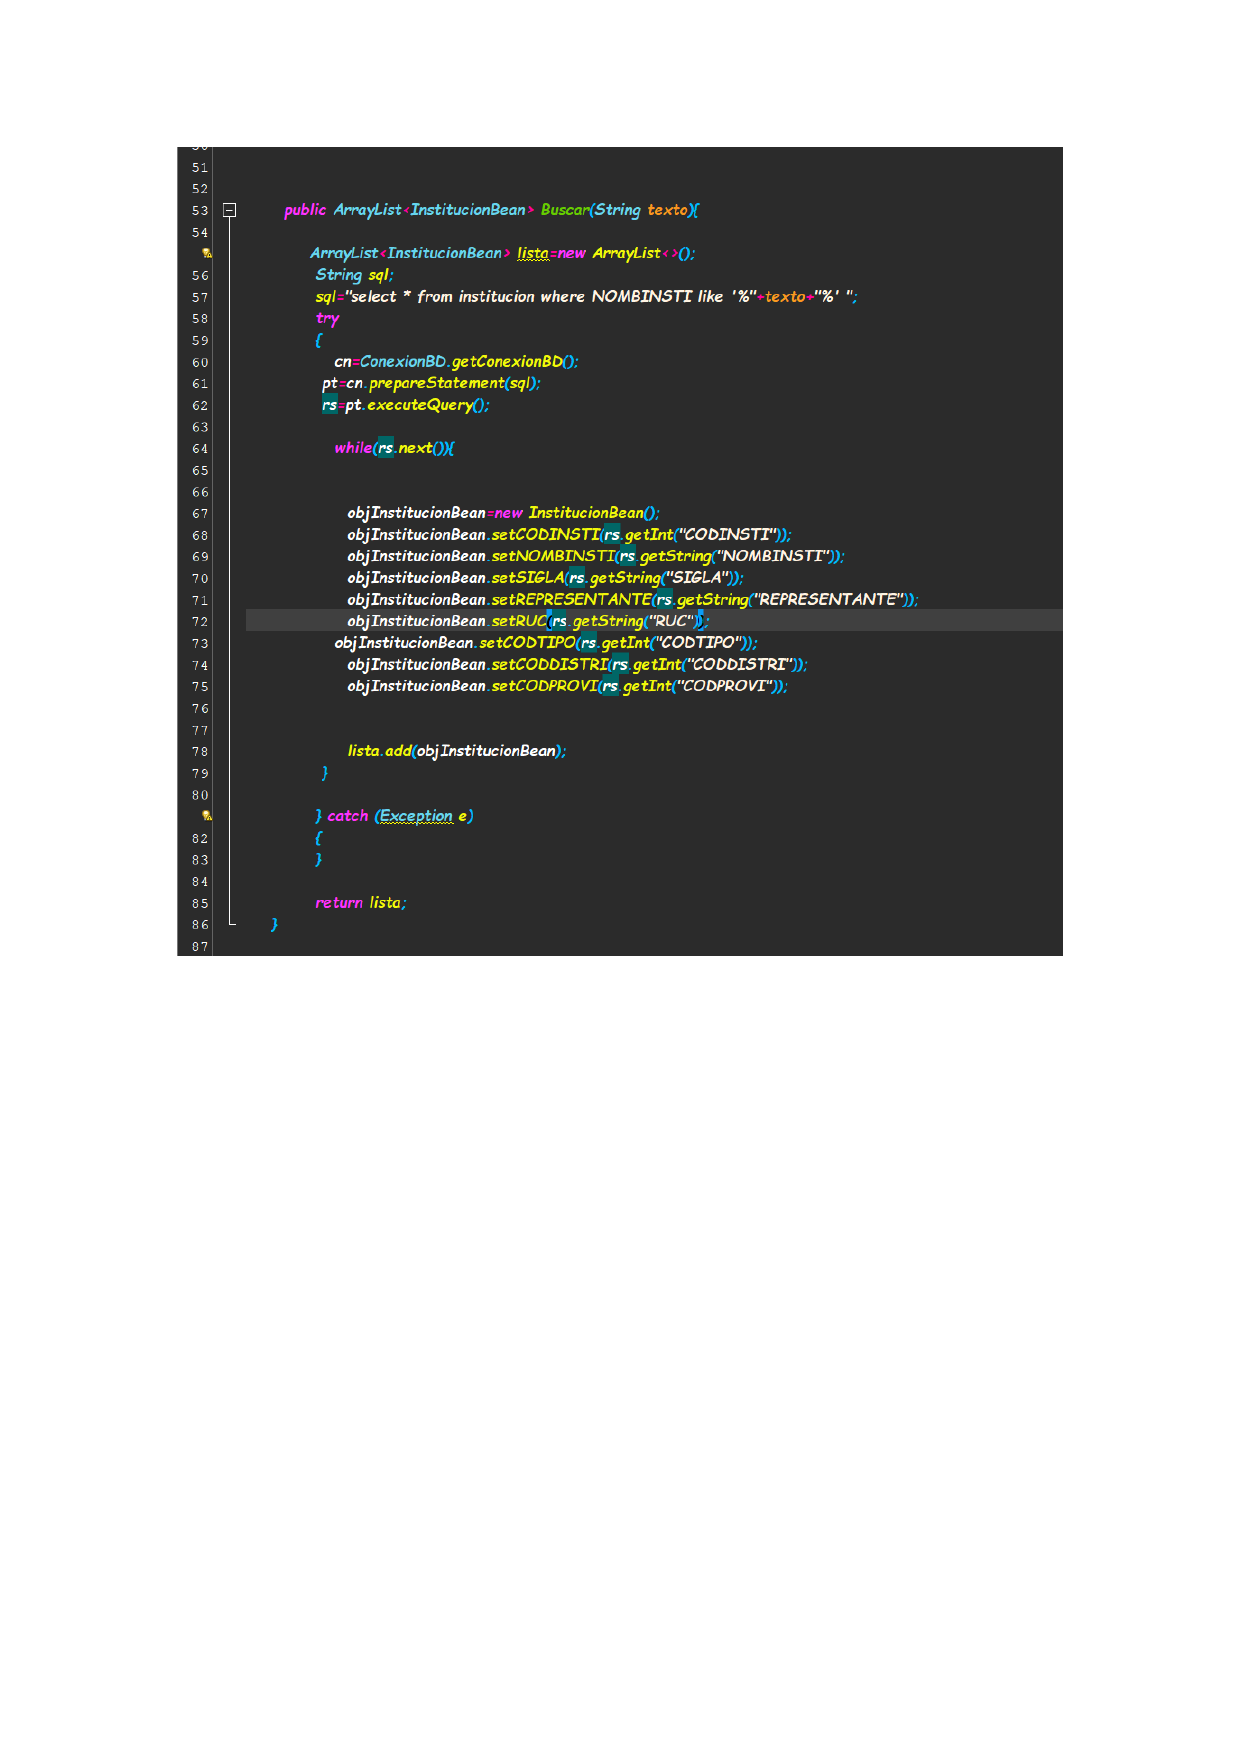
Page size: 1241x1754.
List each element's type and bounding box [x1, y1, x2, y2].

picture [177, 147, 1063, 956]
